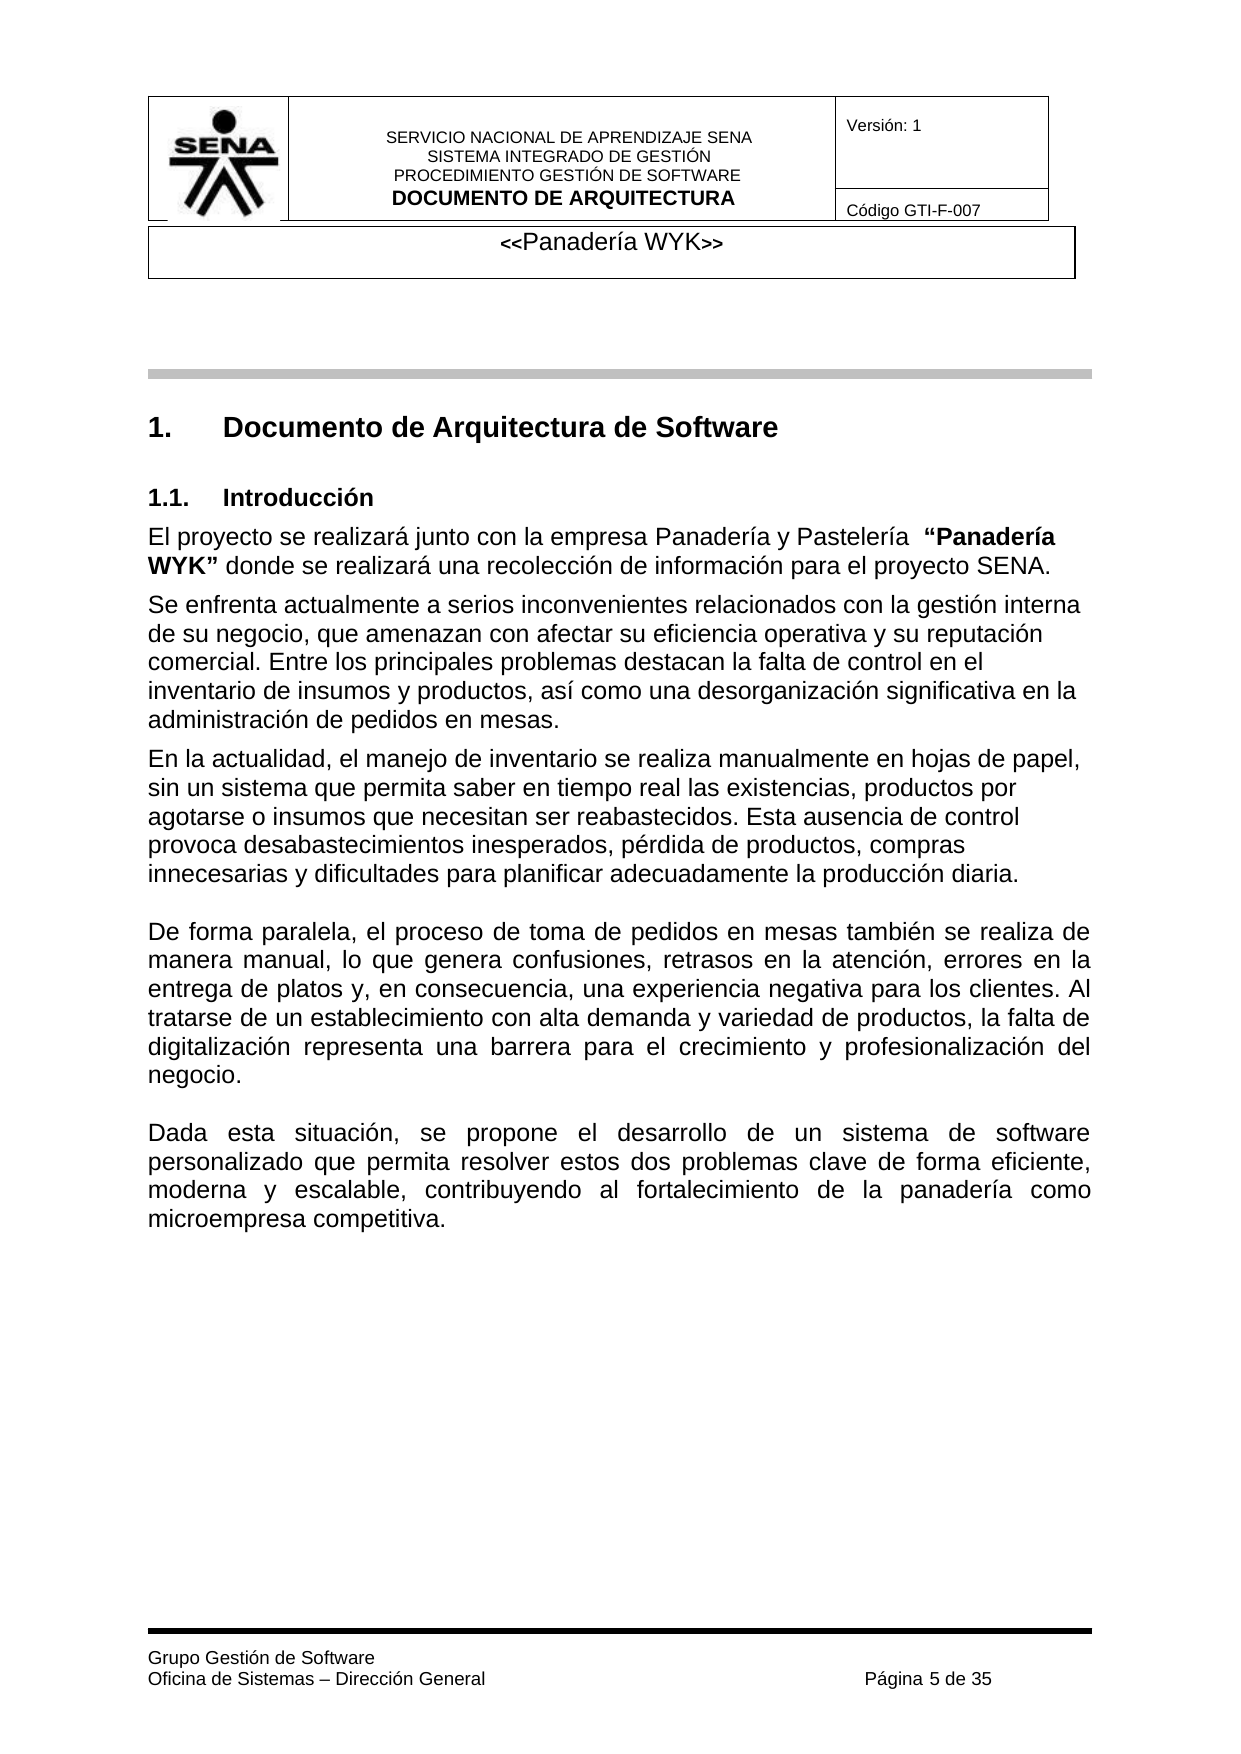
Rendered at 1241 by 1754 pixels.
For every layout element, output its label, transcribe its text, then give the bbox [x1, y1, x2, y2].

picture [167, 106, 281, 221]
text El proyecto se realizará junto con la empresa Panadería y Pastelería “Panadería WYK” donde se realizará una recolección de información para el proyecto SENA. [148, 522, 1092, 579]
subtitle Introducción [148, 483, 1092, 512]
text Dada esta situación, se propone el desarrollo de un sistema de software personalizado que permita resolver estos dos problemas clave de forma eficiente, moderna y escalable, contribuyendo al fortalecimiento de la panadería como microempresa competitiva. [148, 1118, 1092, 1233]
text En la actualidad, el manejo de inventario se realiza manualmente en hojas de papel, sin un sistema que permita saber en tiempo real las existencias, productos por agotarse o insumos que necesitan ser reabastecidos. Esta ausencia de control provoca desabastecimientos inesperados, pérdida de productos, compras innecesarias y dificultades para planificar adecuadamente la producción diaria. [148, 744, 1092, 888]
text Se enfrenta actualmente a serios inconvenientes relacionados con la gestión interna de su negocio, que amenazan con afectar su eficiencia operativa y su reputación comercial. Entre los principales problemas destacan la falta de control en el inventario de insumos y productos, así como una desorganización significativa en la administración de pedidos en mesas. [148, 590, 1092, 734]
subtitle Documento de Arquitectura de Software [148, 410, 1092, 444]
text De forma paralela, el proceso de toma de pedidos en mesas también se realiza de manera manual, lo que genera confusiones, retrasos en la atención, errores en la entrega de platos y, en consecuencia, una experiencia negativa para los clientes. Al tratarse de un establecimiento con alta demanda y variedad de productos, la falta de digitalización representa una barrera para el crecimiento y profesionalización del negocio. [148, 917, 1092, 1089]
